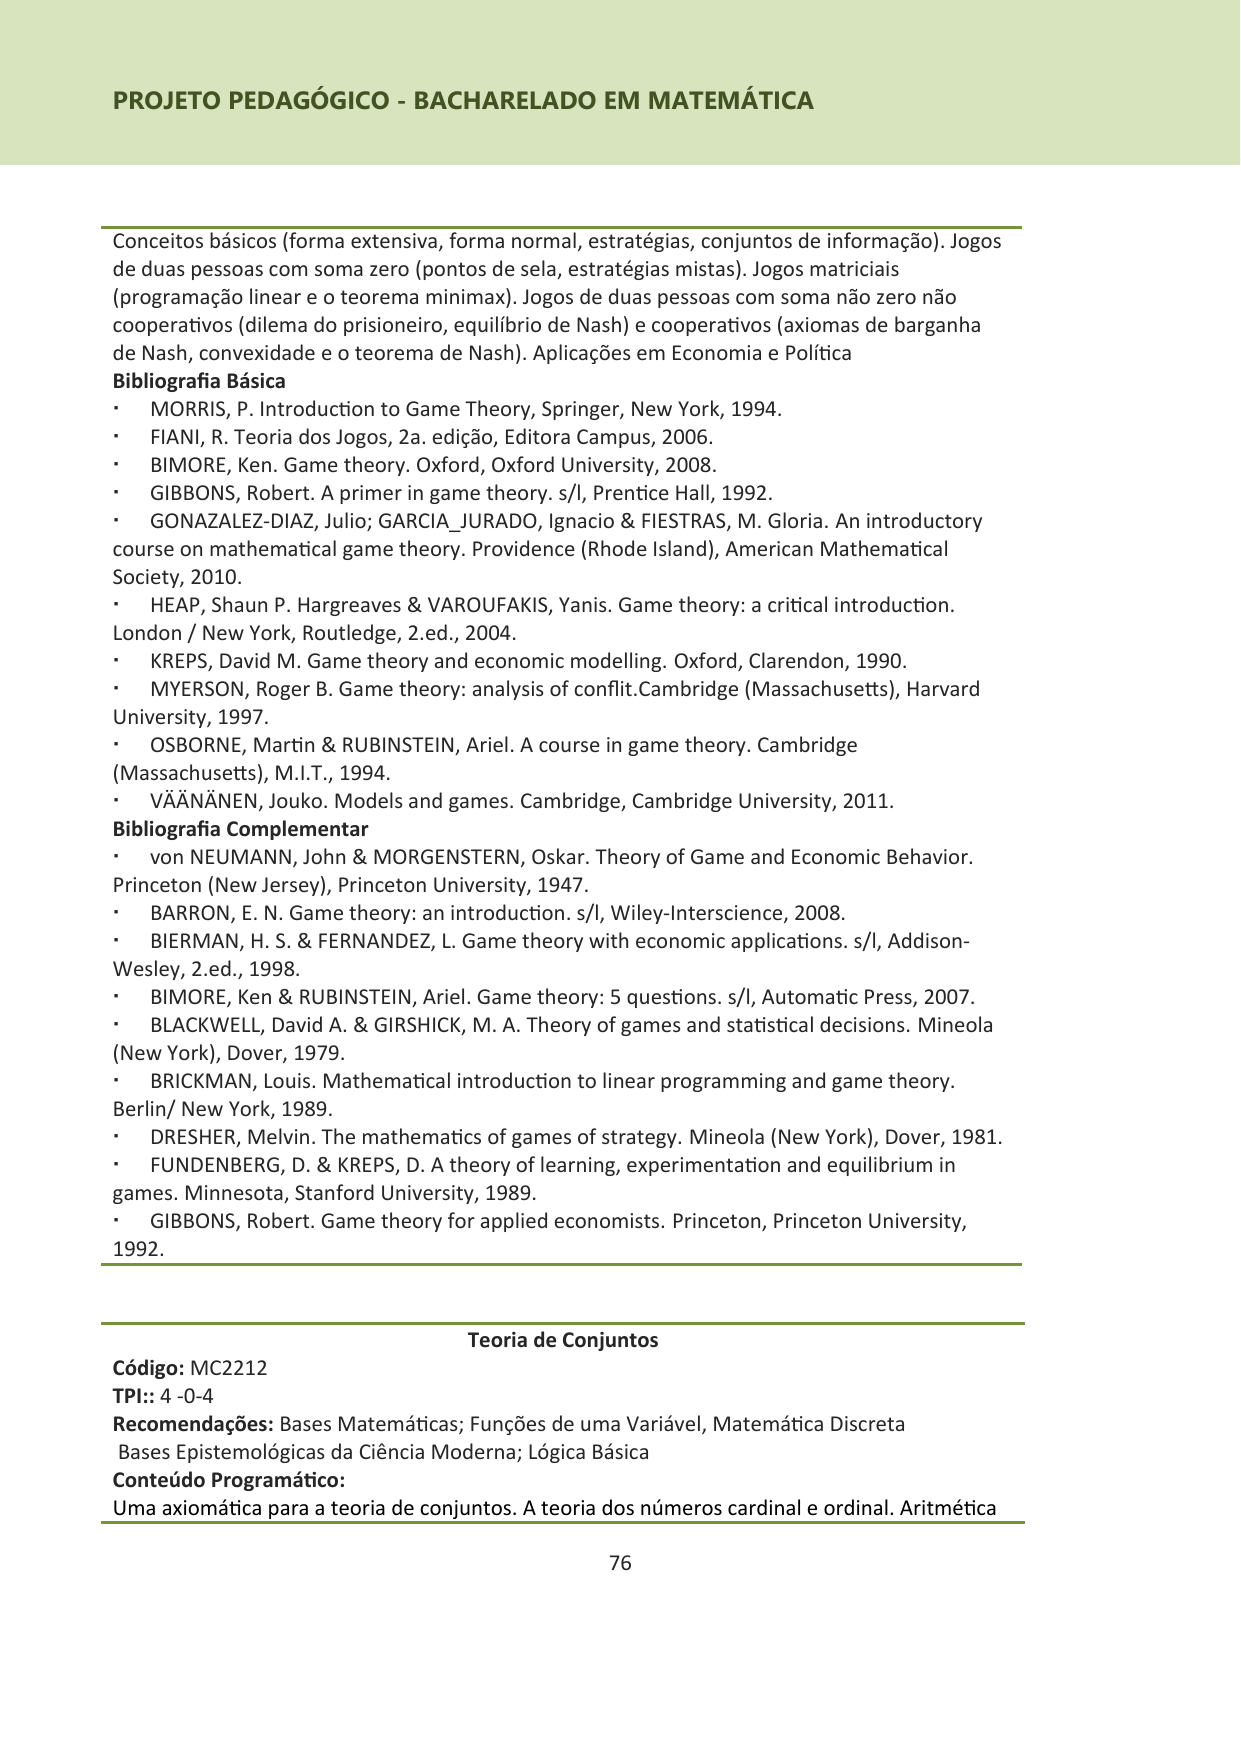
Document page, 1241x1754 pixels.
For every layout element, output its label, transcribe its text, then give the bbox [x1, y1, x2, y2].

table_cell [101, 1353, 1025, 1521]
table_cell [101, 229, 1022, 1262]
table_header Teoria de Conjuntos [101, 1325, 1025, 1353]
